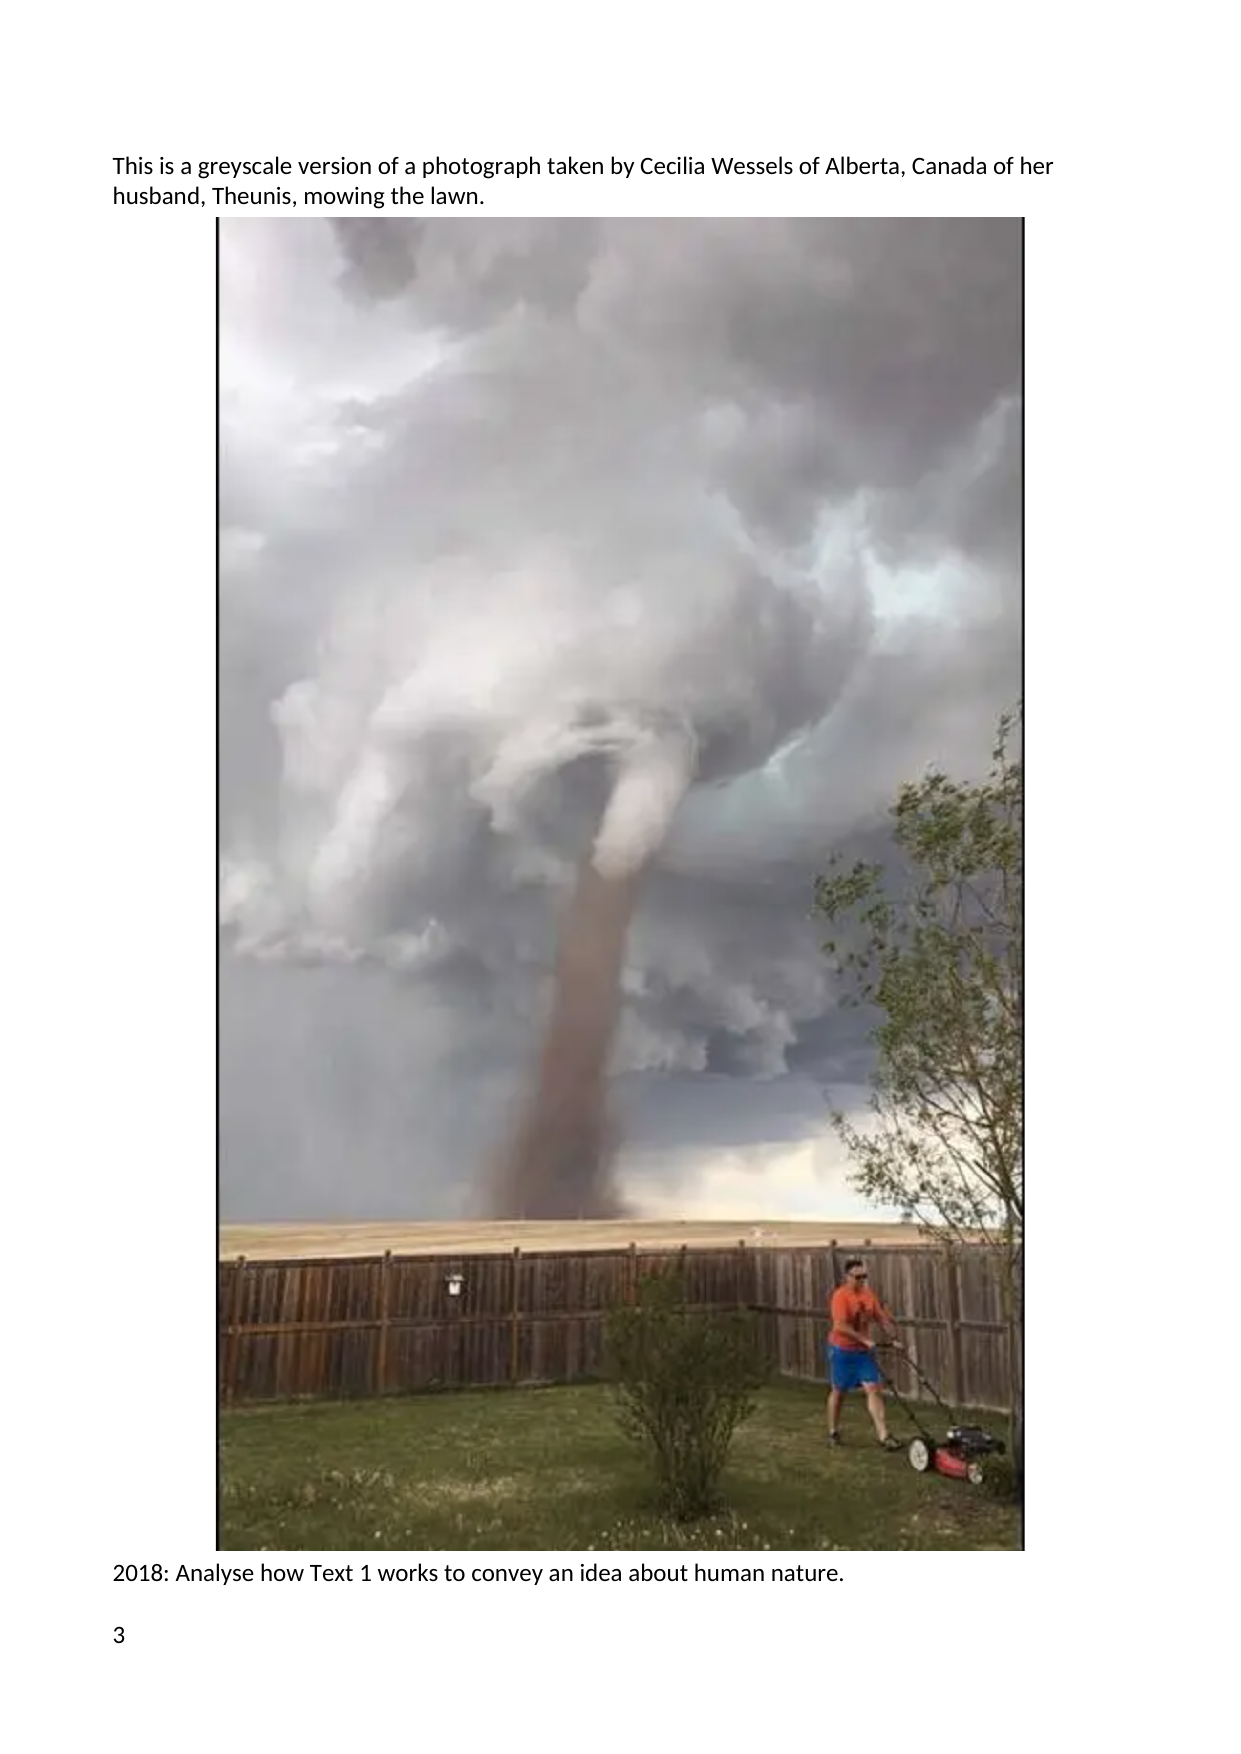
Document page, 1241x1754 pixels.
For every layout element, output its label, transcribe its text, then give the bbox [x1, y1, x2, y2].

text 2018: Analyse how Text 1 works to convey an idea about human nature. [112, 1557, 1128, 1587]
picture [215, 217, 1025, 1551]
text This is a greyscale version of a photograph taken by Cecilia Wessels of Alberta, Canada of her husband, Theunis, mowing the lawn. [112, 150, 1128, 211]
